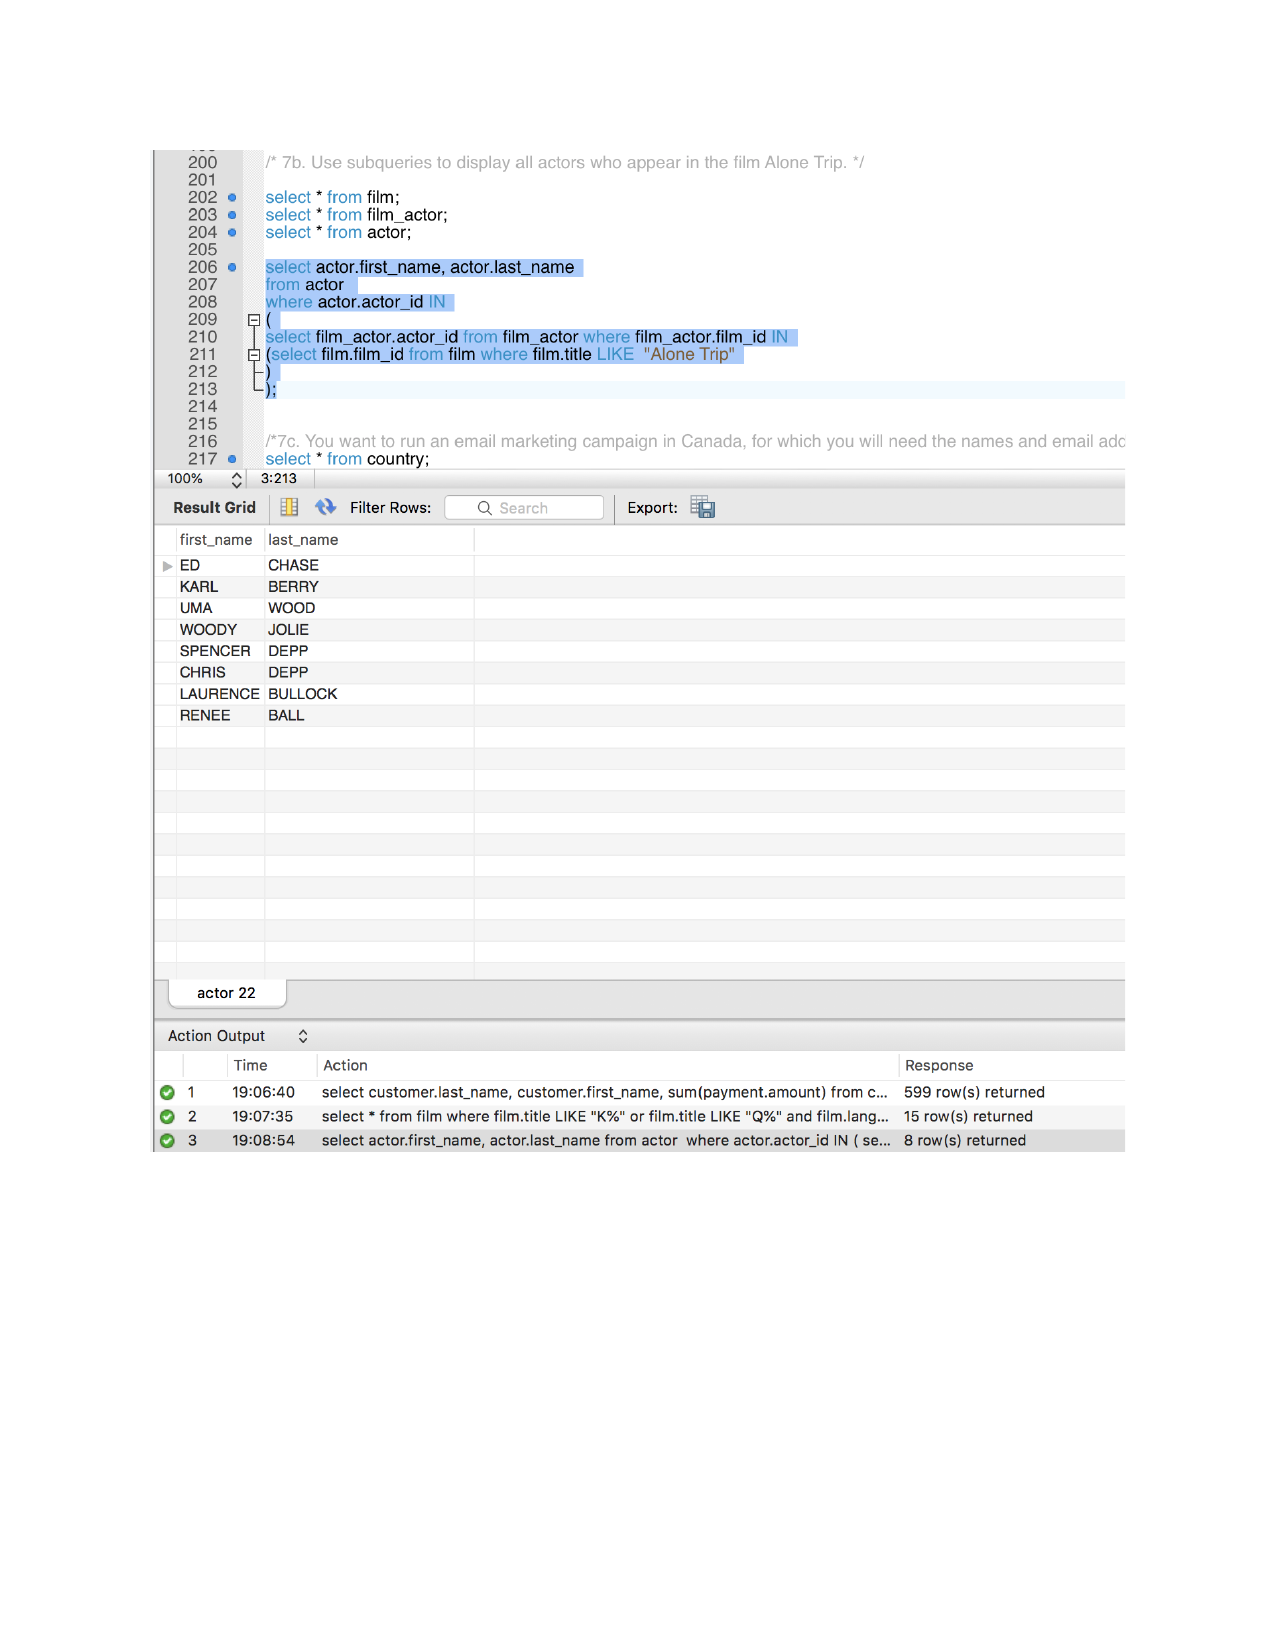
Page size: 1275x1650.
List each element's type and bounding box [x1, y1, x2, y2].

picture [150, 150, 1125, 1152]
